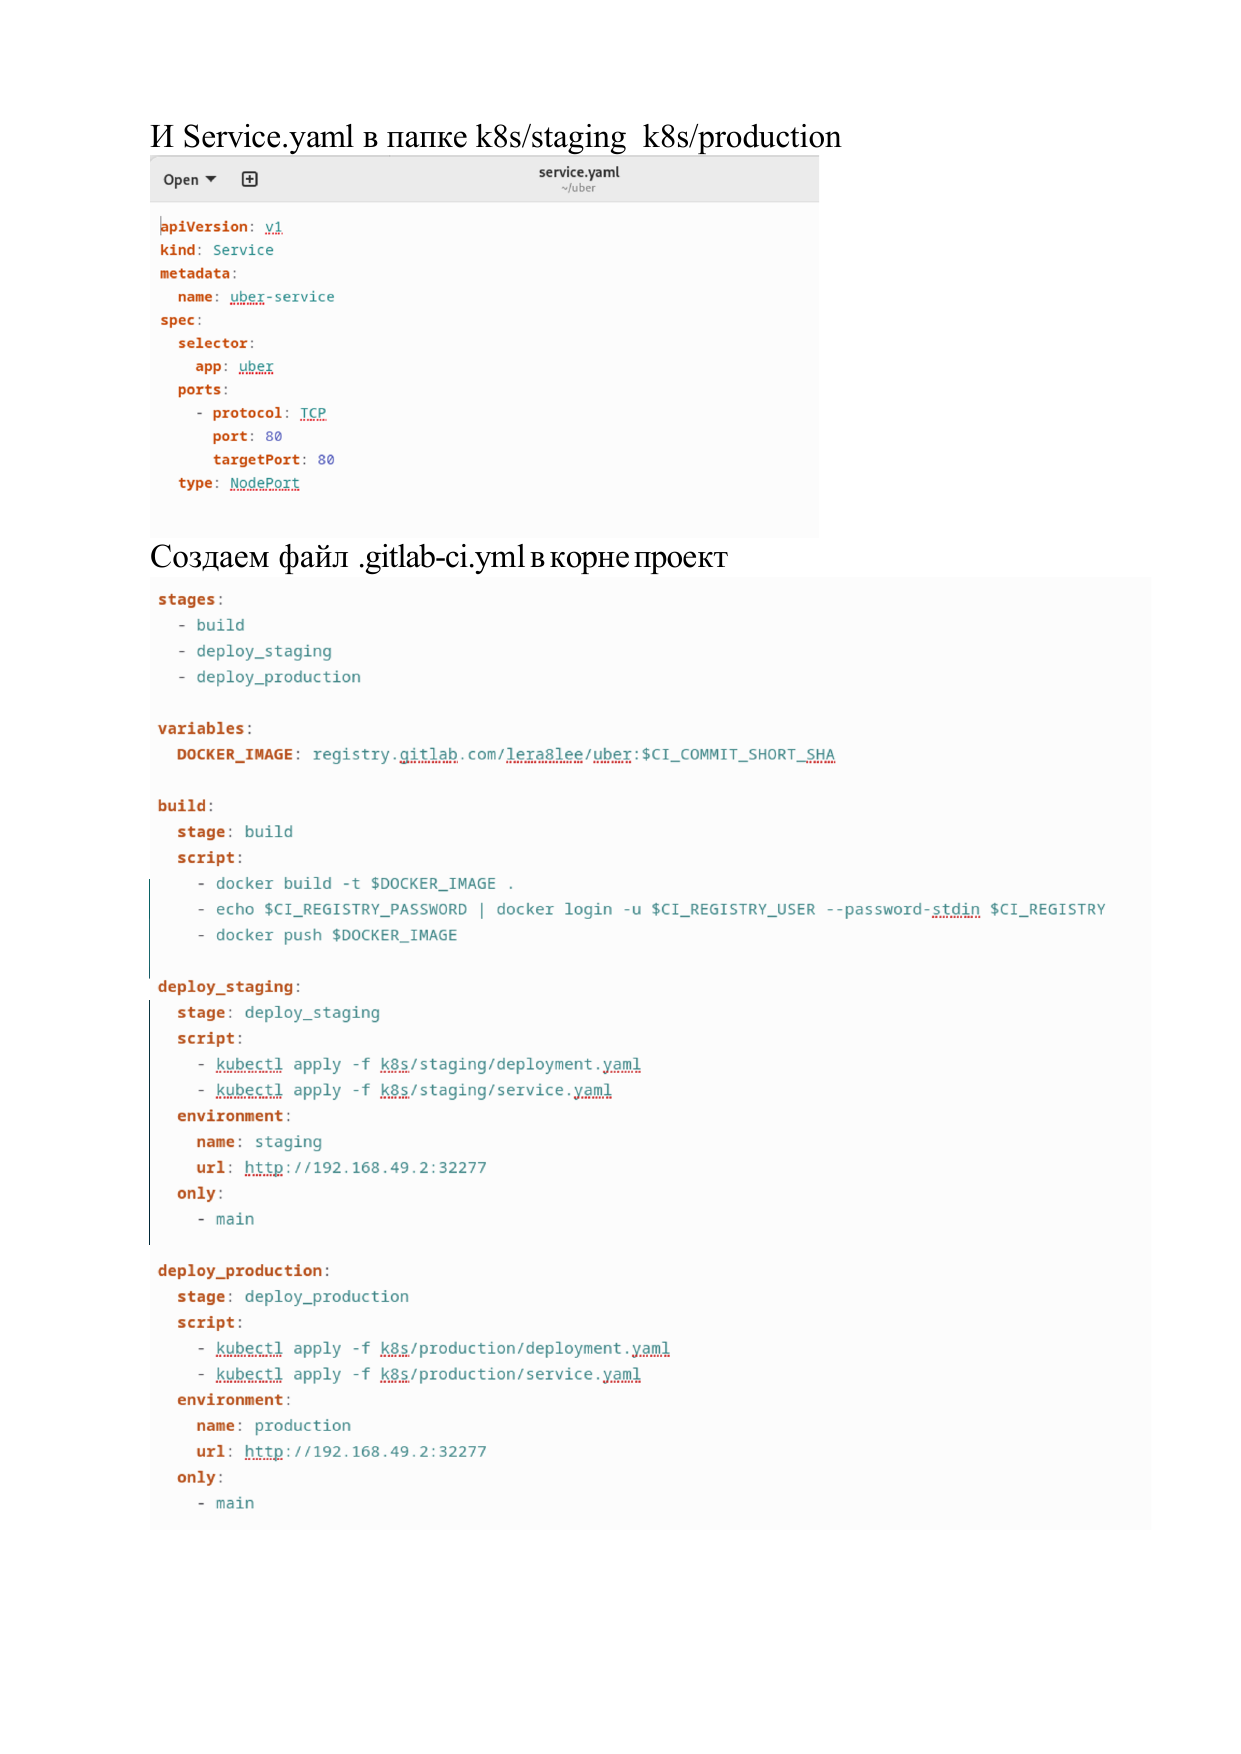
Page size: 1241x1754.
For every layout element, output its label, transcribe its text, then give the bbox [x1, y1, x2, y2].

text И Service.yaml в папке k8s/staging k8s/production [150, 118, 1154, 155]
picture [149, 577, 1152, 1530]
picture [150, 155, 820, 538]
text Создаем файл .gitlab-ci.ymlвкорнепроект [150, 538, 1152, 575]
